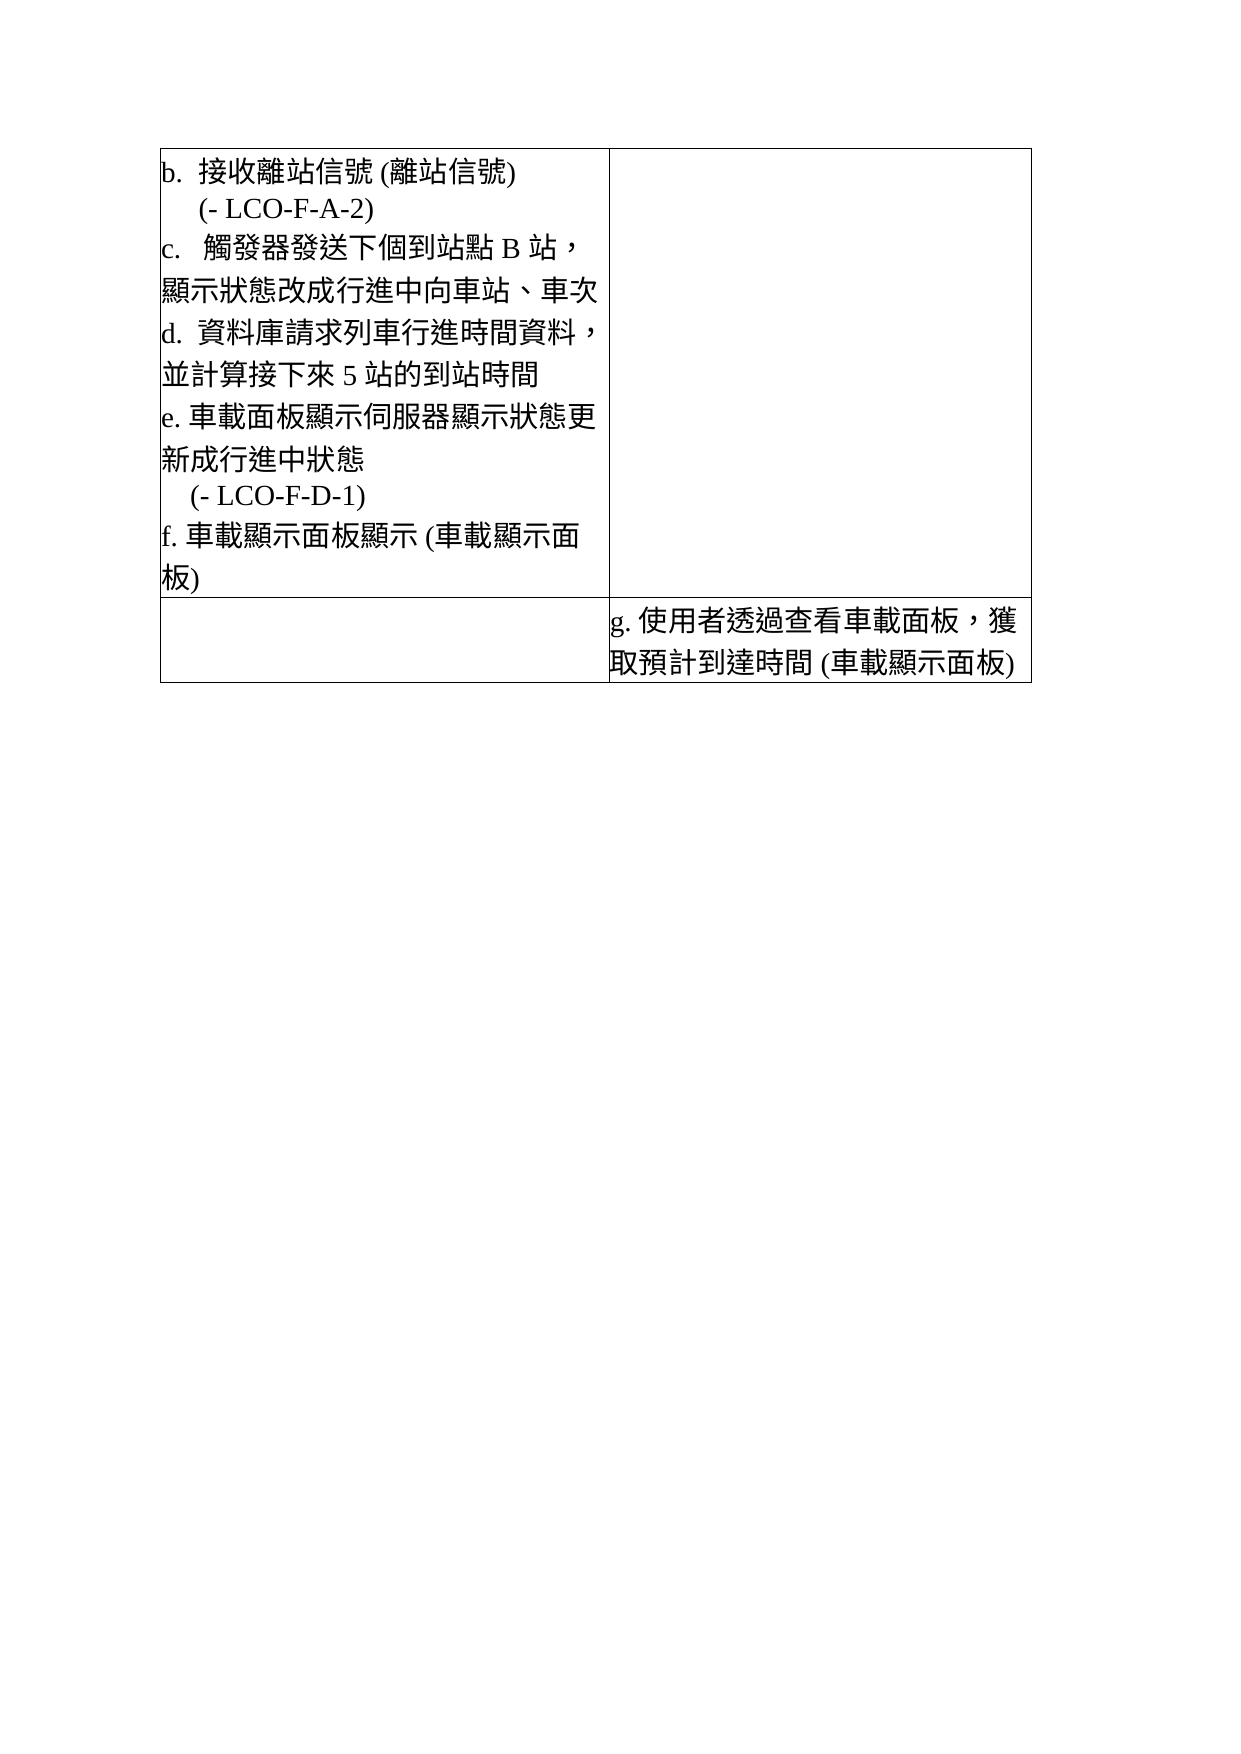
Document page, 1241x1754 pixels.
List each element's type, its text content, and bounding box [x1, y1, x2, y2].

table_cell [161, 598, 609, 682]
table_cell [161, 149, 609, 597]
table_cell g. 使用者透過查看車載面板，獲取預計到達時間 (車載顯示面板) [610, 598, 1031, 682]
table_cell [610, 149, 1031, 597]
